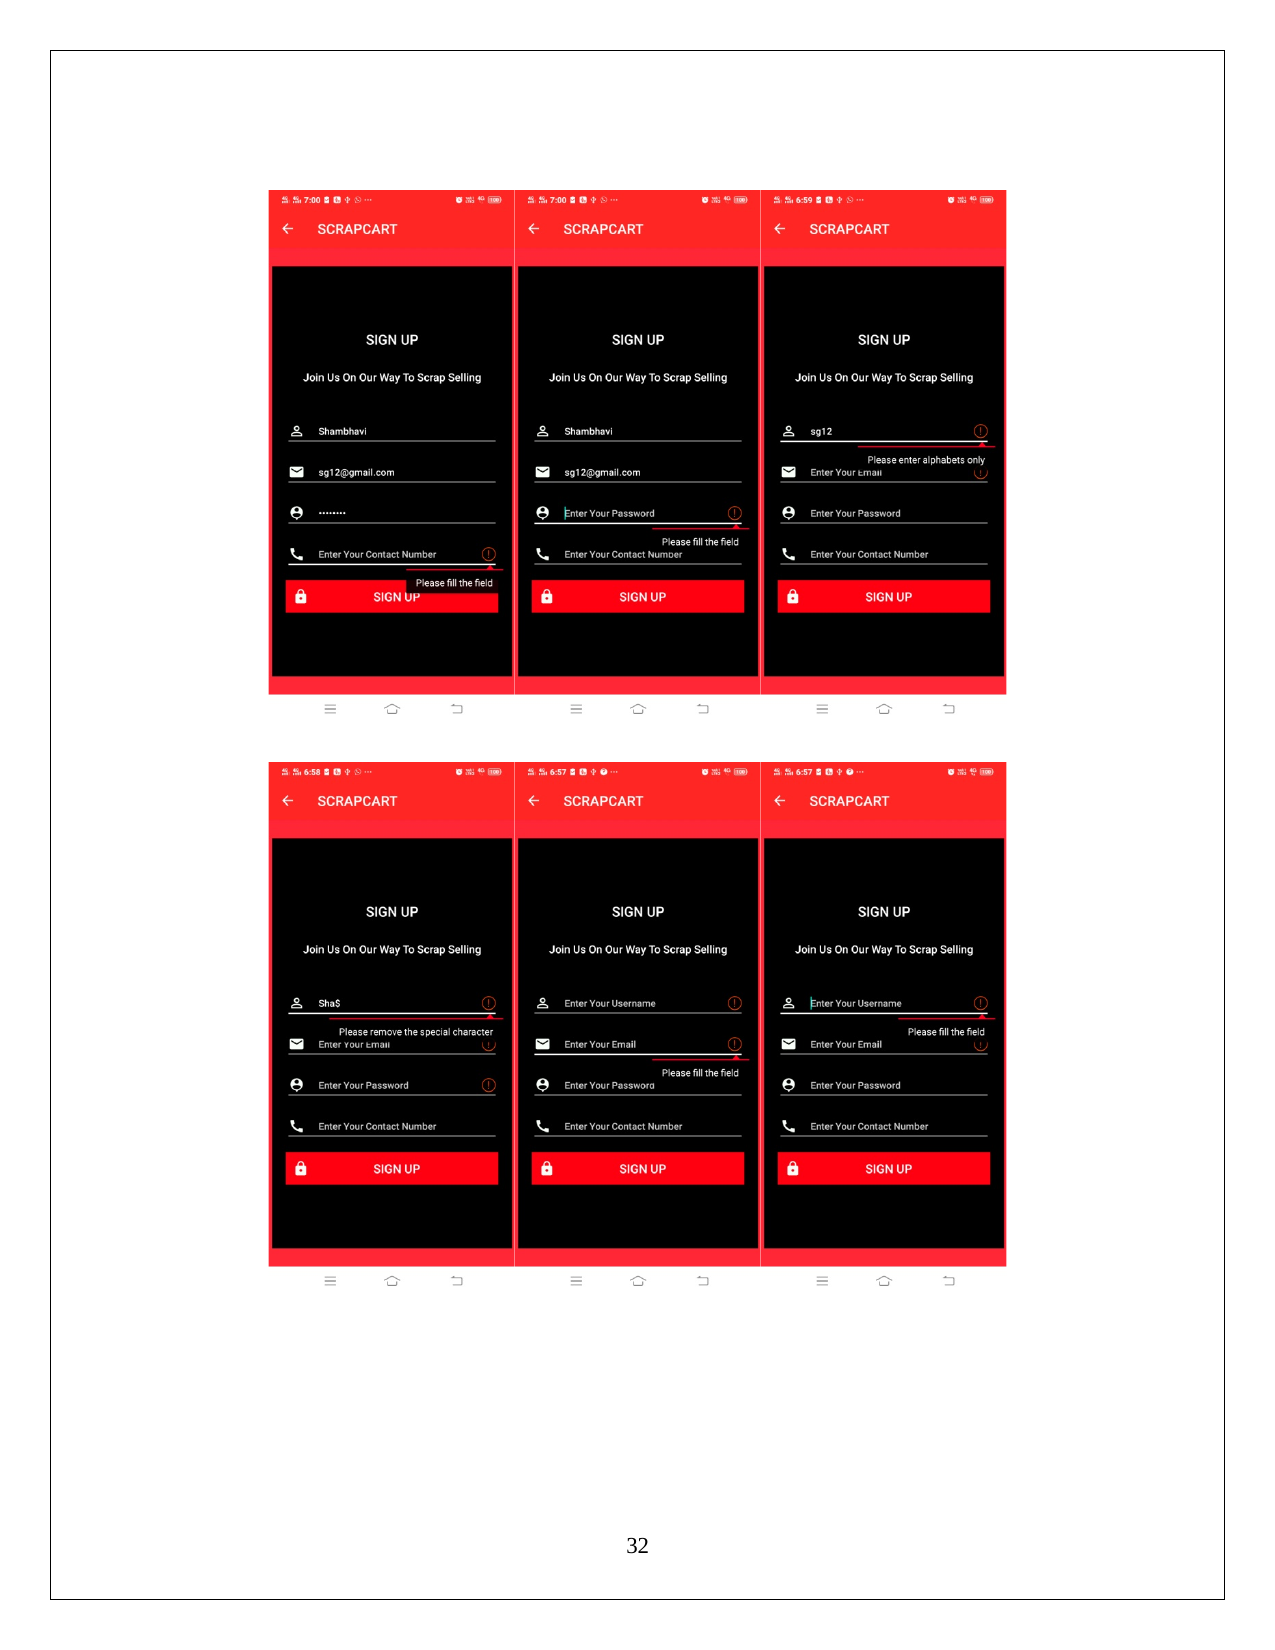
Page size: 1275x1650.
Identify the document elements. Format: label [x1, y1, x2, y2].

picture [268, 762, 1007, 1295]
picture [268, 190, 1007, 723]
